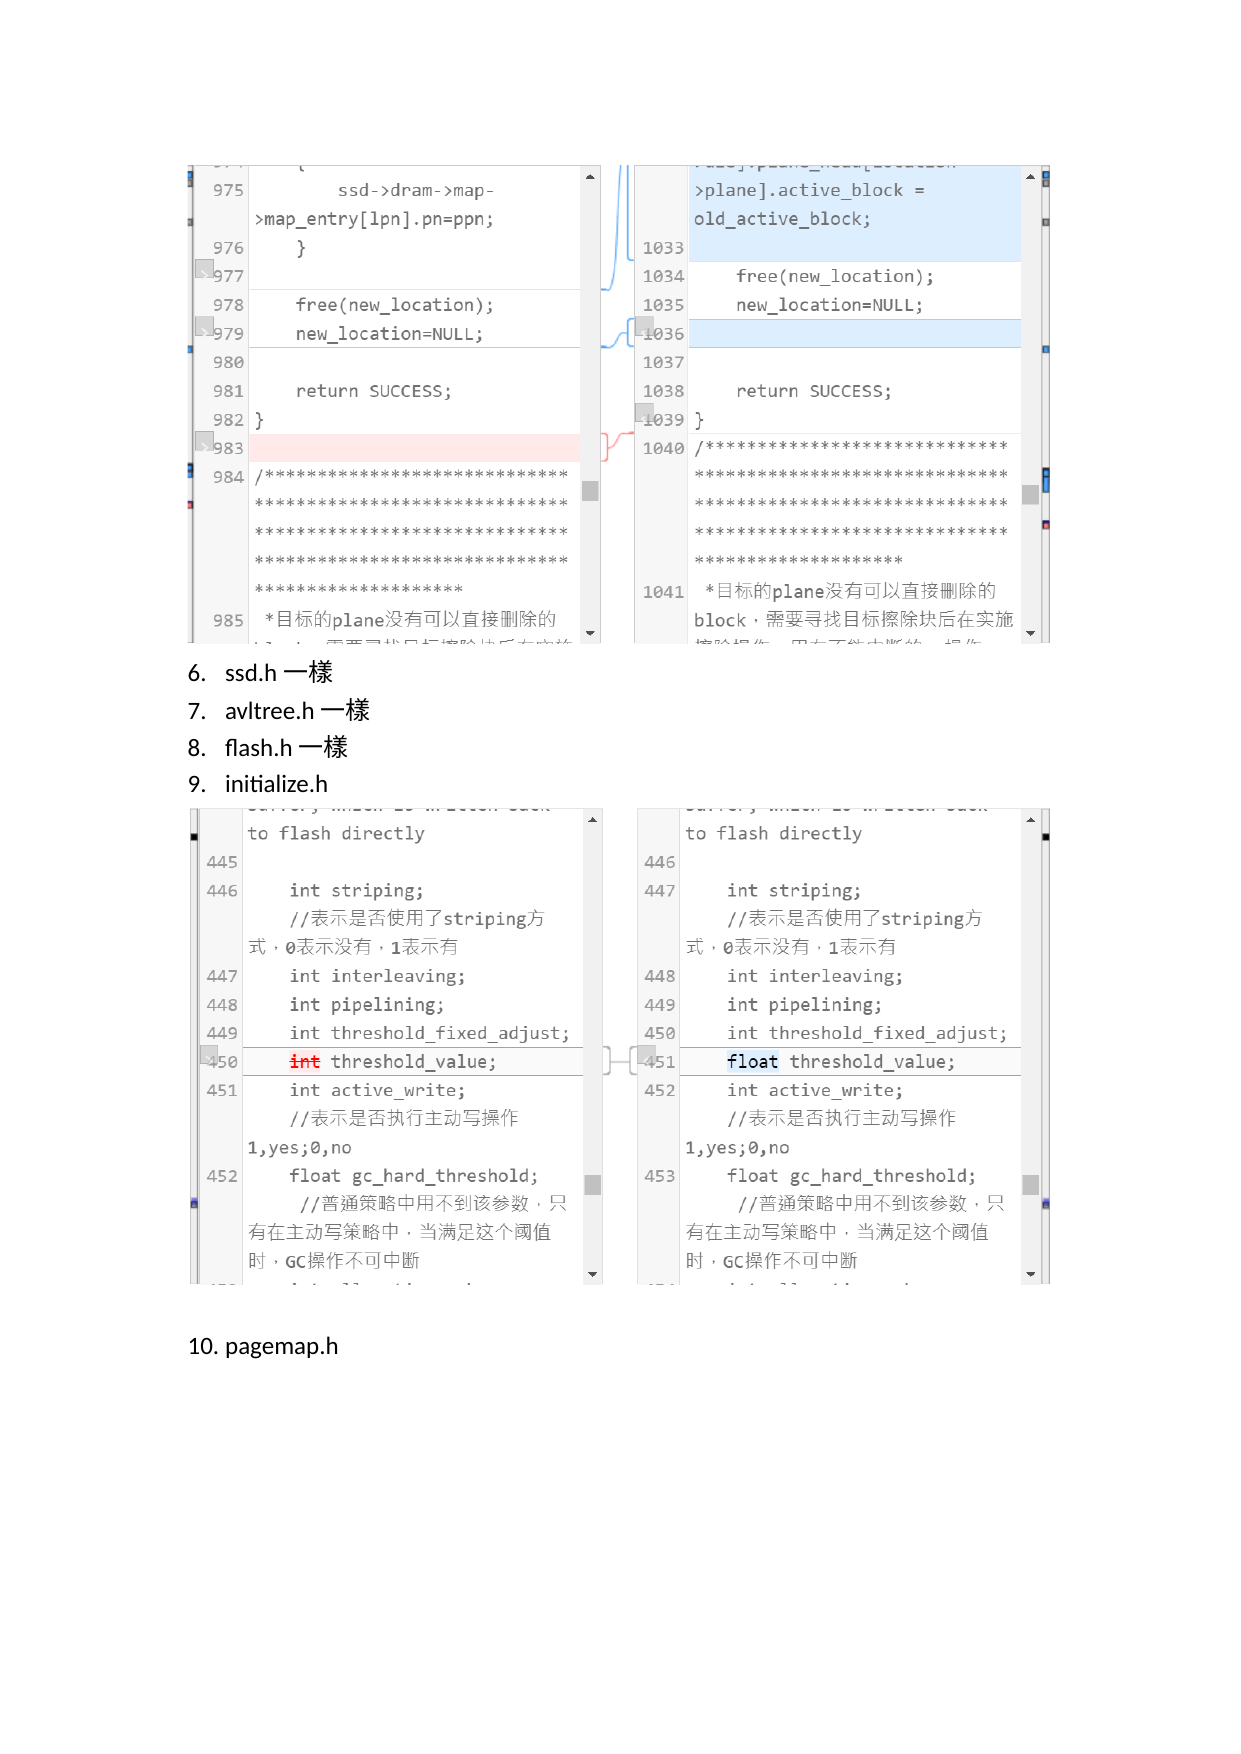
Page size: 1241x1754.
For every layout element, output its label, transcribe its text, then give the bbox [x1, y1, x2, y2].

picture [187, 164, 1053, 646]
list avltree.h 一樣 [187, 689, 1053, 727]
picture [187, 802, 1053, 1291]
list pagemap.h [187, 1327, 1053, 1364]
list ssd.h 一樣 [187, 652, 1053, 689]
list flash.h 一樣 [187, 727, 1053, 764]
list initialize.h [187, 764, 1053, 802]
